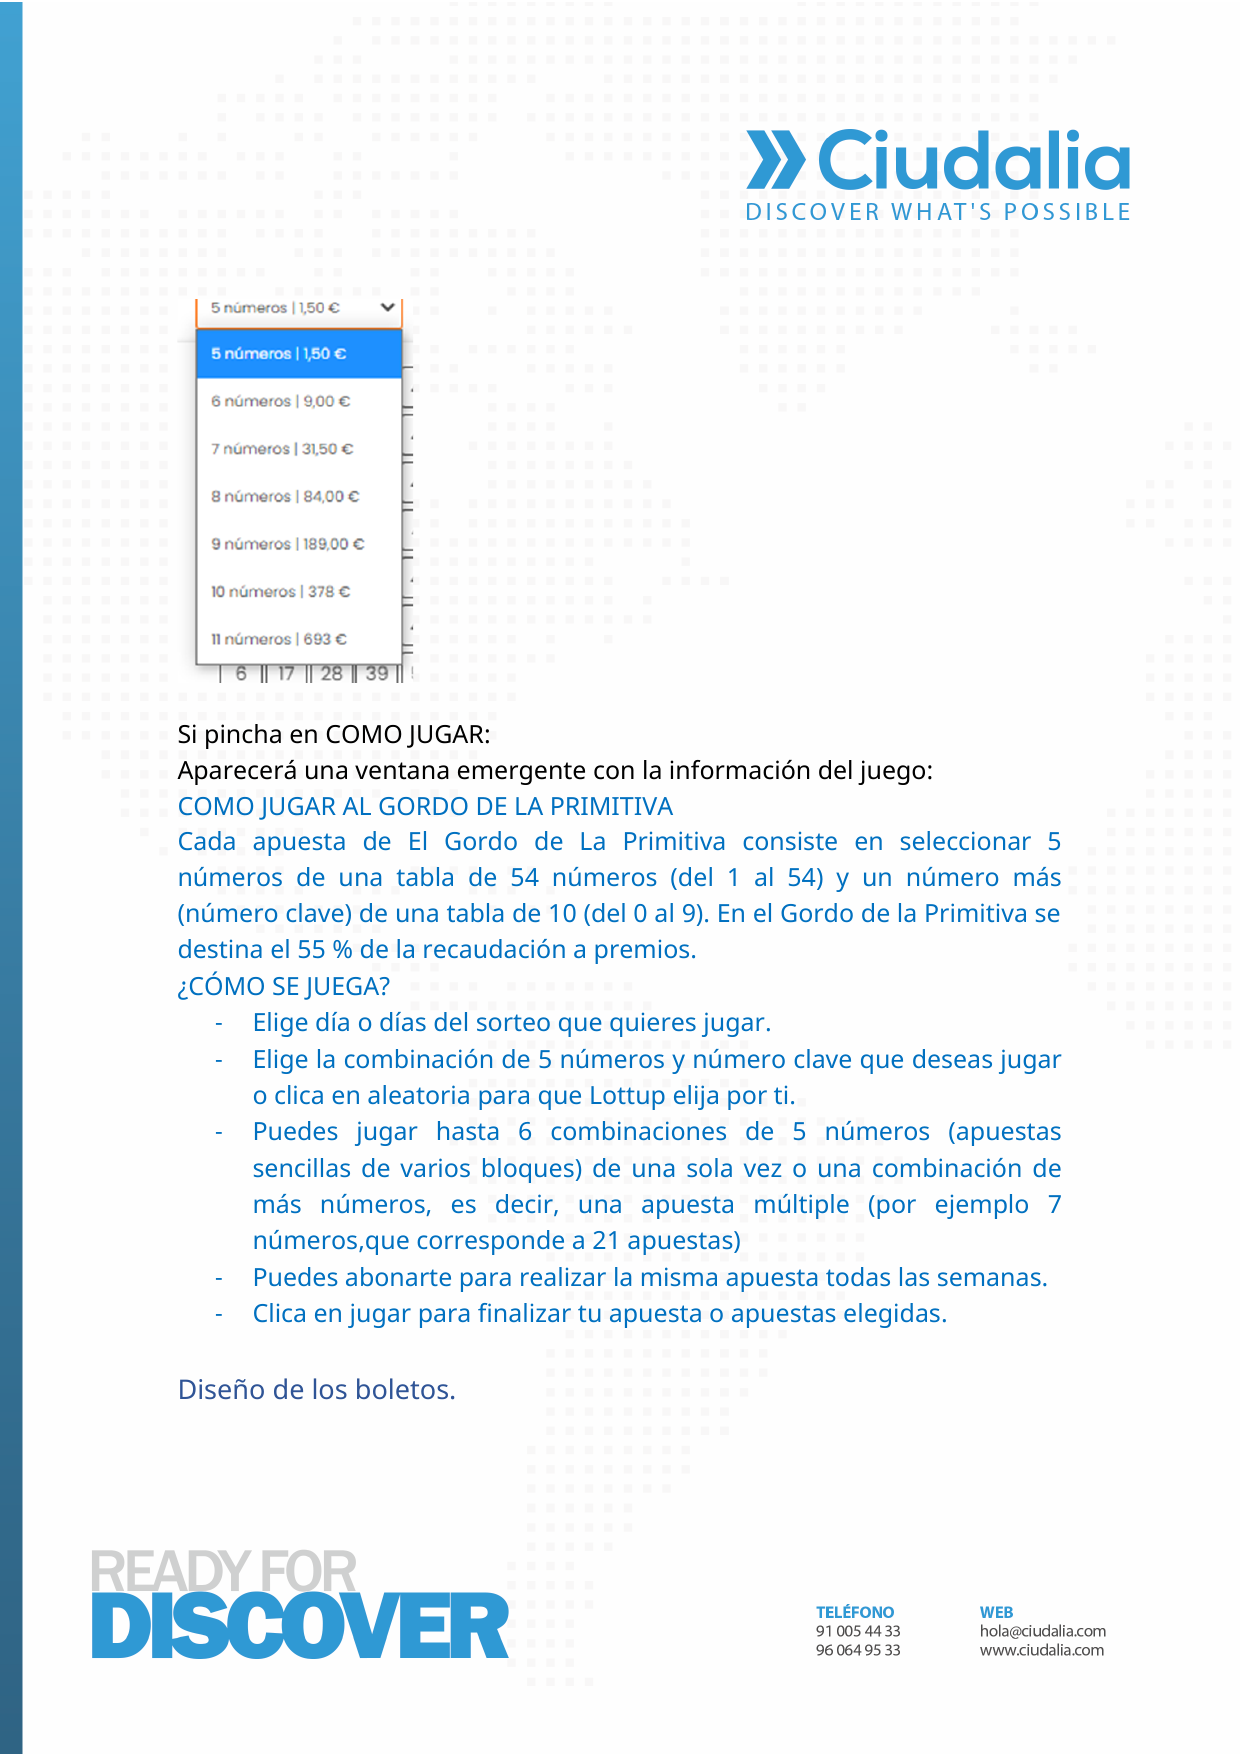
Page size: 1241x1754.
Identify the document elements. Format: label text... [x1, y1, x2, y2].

subtitle Diseño de los boletos. [177, 1370, 1063, 1407]
list Puedes jugar hasta 6 combinaciones de 5 números (apuestas sencillas de varios bloques) de una sola vez o una combinación de más números, es decir, una apuesta múltiple (por ejemplo 7 números,que corresponde a 21 apuestas) [215, 1114, 1063, 1257]
list Elige día o días del sorteo que quieres jugar. [215, 1005, 1063, 1039]
text Cada apuesta de El Gordo de La Primitiva consiste en seleccionar 5 números de una tabla de 54 números (del 1 al 54) y un número más (número clave) de una tabla de 10 (del 0 al 9). En el Gordo de la Primitiva se destina el 55 % de la recaudación a premios. [177, 823, 1063, 966]
text COMO JUGAR AL GORDO DE LA PRIMITIVA [177, 789, 1063, 823]
text Aparecerá una ventana emergente con la información del juego: [177, 753, 1063, 787]
text Si pincha en COMO JUGAR: [177, 716, 1063, 750]
list Elige la combinación de 5 números y número clave que deseas jugar o clica en aleatoria para que Lottup elija por ti. [215, 1041, 1063, 1112]
picture [0, 2, 1241, 1754]
list Clica en jugar para finalizar tu apuesta o apuestas elegidas. [215, 1296, 1063, 1330]
list Puedes abonarte para realizar la misma apuesta todas las semanas. [215, 1259, 1063, 1293]
text ¿CÓMO SE JUEGA? [177, 968, 1063, 1003]
